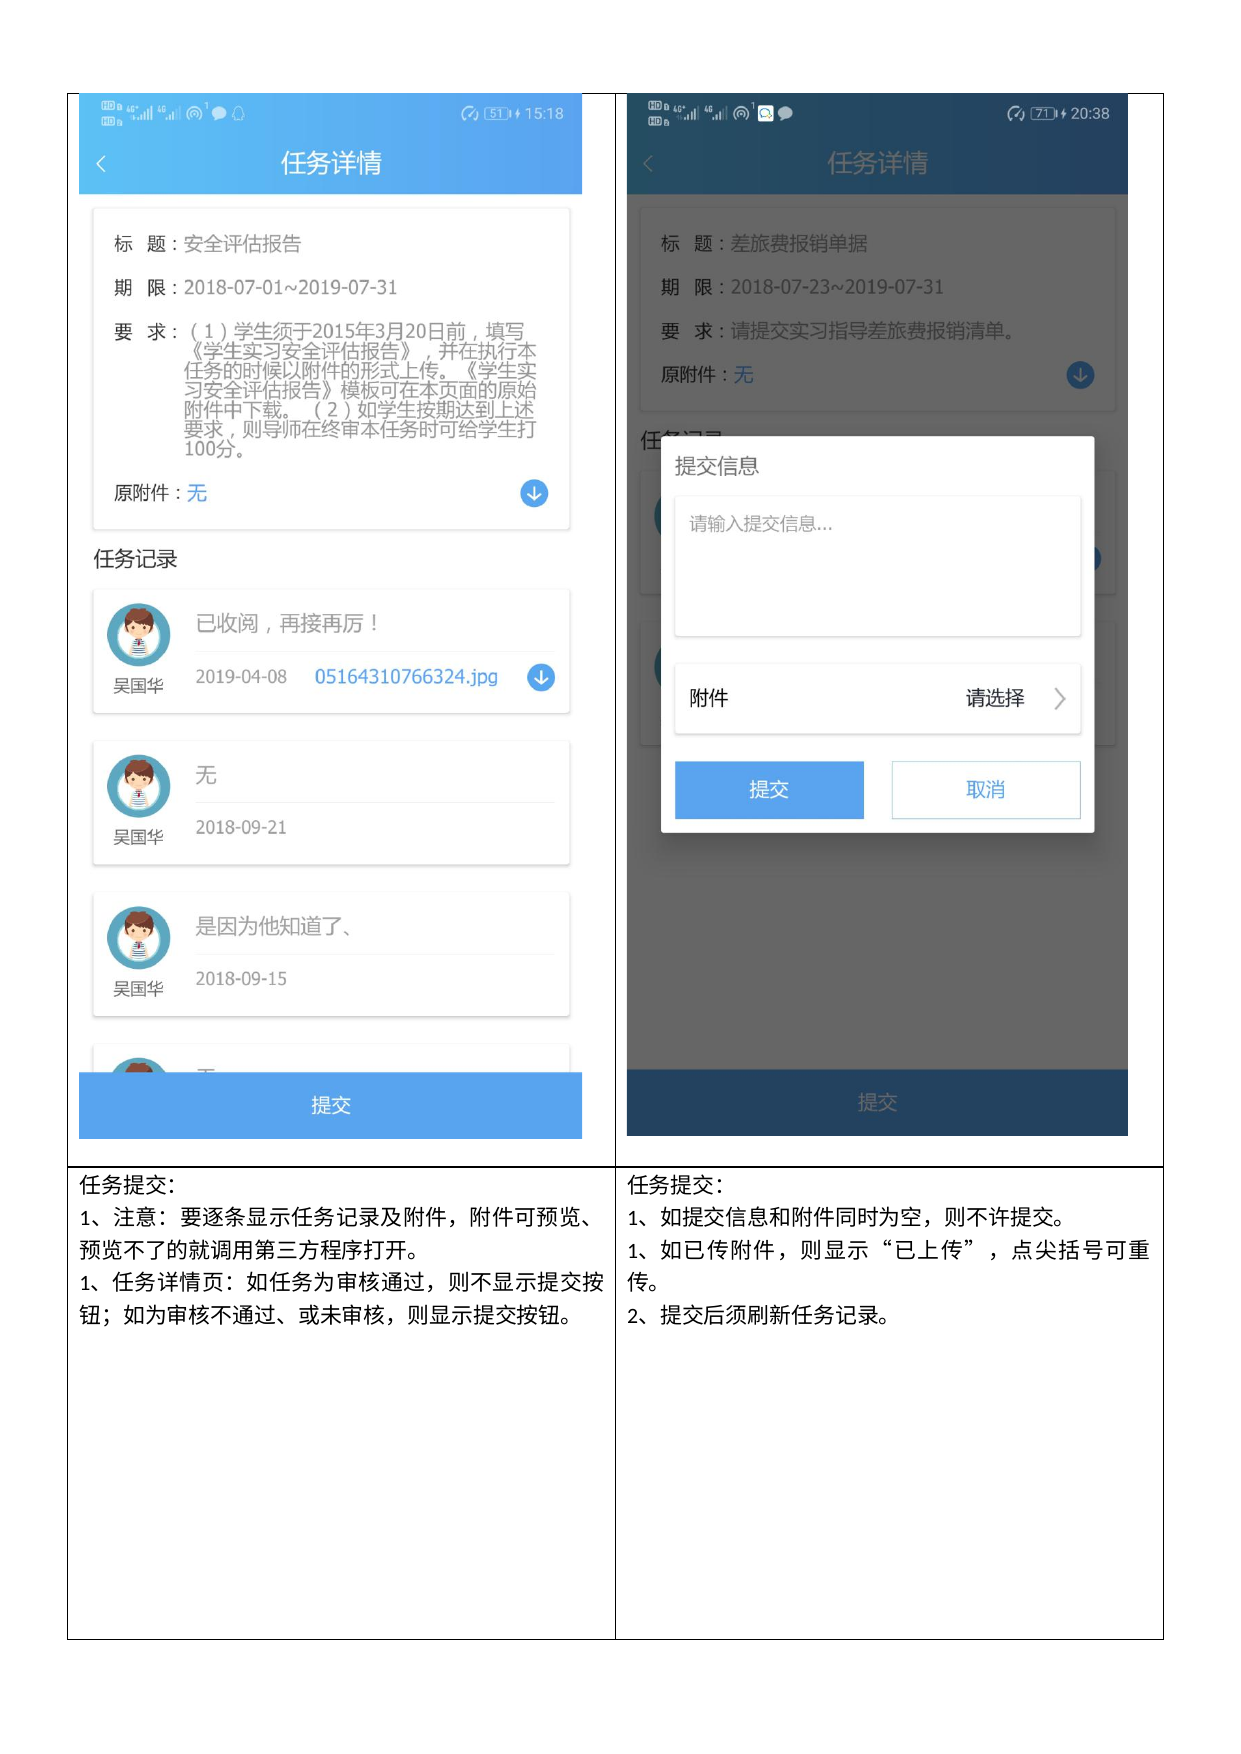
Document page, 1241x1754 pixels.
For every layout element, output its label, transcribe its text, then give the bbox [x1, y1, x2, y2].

picture [79, 93, 583, 1139]
table_cell [616, 94, 1163, 1166]
table_cell 任务提交： 1、如提交信息和附件同时为空，则不许提交。 如已传附件，则显示“已上传”，点尖括号可重传。 提交后须刷新任务记录。 [616, 1168, 1163, 1639]
table_cell [68, 94, 615, 1166]
picture [626, 93, 1128, 1136]
table_cell 任务提交： 1、注意：要逐条显示任务记录及附件，附件可预览、预览不了的就调用第三方程序打开。 任务详情页：如任务为审核通过，则不显示提交按钮；如为审核不通过、或未审核，则显示提交按钮。 [68, 1168, 615, 1639]
